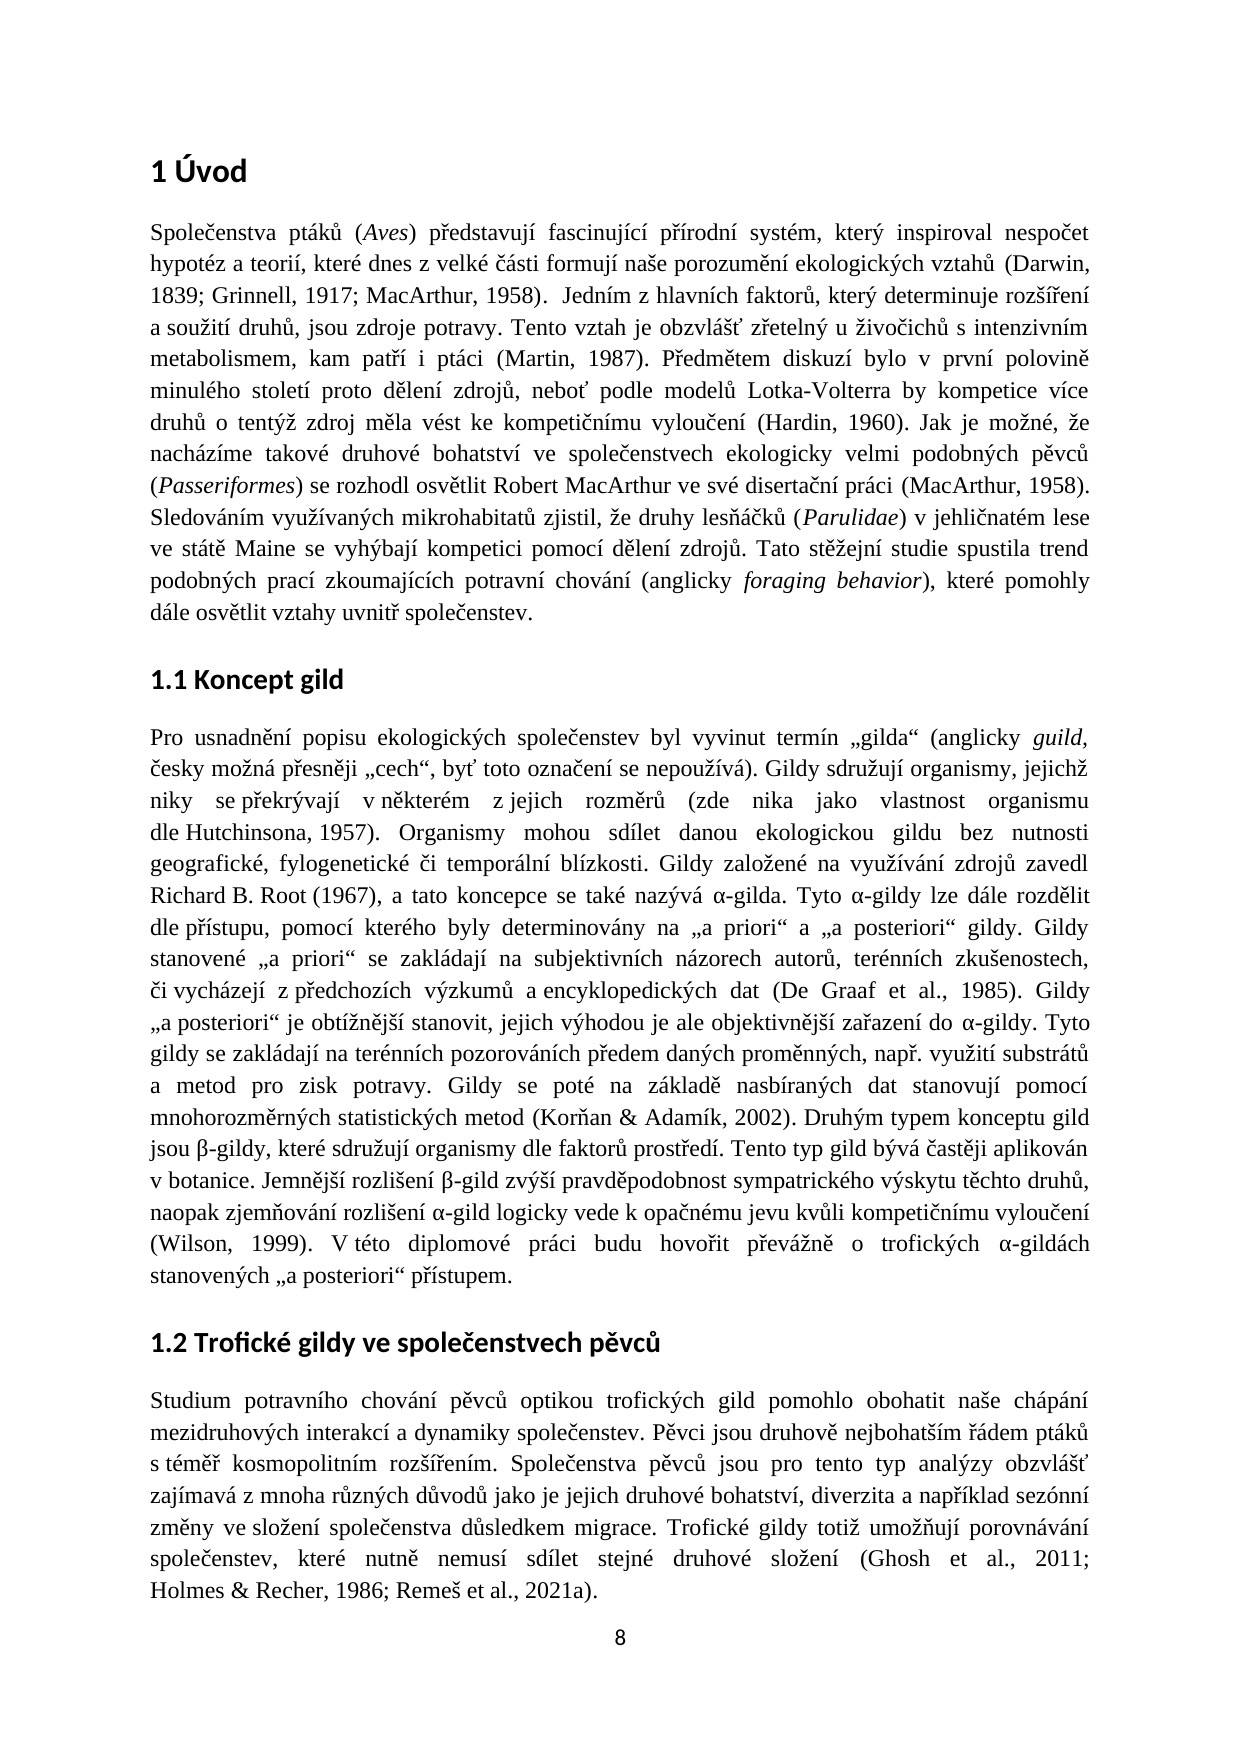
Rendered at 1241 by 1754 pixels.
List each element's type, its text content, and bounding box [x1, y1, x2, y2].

text 1.2 Trofické gildy ve společenstvech pěvců [150, 1324, 1090, 1360]
text Pro usnadnění popisu ekologických společenstev byl vyvinut termín „gilda“ (anglicky guild, česky možná přesněji „cech“, byť toto označení se nepoužívá). Gildy sdružují organismy, jejichž niky se překrývají v některém z jejich rozměrů (zde nika jako vlastnost organismu dle Hutchinsona, 1957). Organismy mohou sdílet danou ekologickou gildu bez nutnosti geografické, fylogenetické či temporální blízkosti. Gildy založené na využívání zdrojů zavedl Richard B. Root (1967), a tato koncepce se také nazývá α-gilda. Tyto α-gildy lze dále rozdělit dle přístupu, pomocí kterého byly determinovány na „a priori“ a „a posteriori“ gildy. Gildy stanovené „a priori“ se zakládají na subjektivních názorech autorů, terénních zkušenostech, či vycházejí z předchozích výzkumů a encyklopedických dat (De Graaf et al., 1985). Gildy „a posteriori“ je obtížnější stanovit, jejich výhodou je ale objektivnější zařazení do α-gildy. Tyto gildy se zakládají na terénních pozorováních předem daných proměnných, např. využití substrátů a metod pro zisk potravy. Gildy se poté na základě nasbíraných dat stanovují pomocí mnohorozměrných statistických metod (Korňan & Adamík, 2002). Druhým typem konceptu gild jsou β-gildy, které sdružují organismy dle faktorů prostředí. Tento typ gild bývá častěji aplikován v botanice. Jemnější rozlišení β-gild zvýší pravděpodobnost sympatrického výskytu těchto druhů, naopak zjemňování rozlišení α-gild logicky vede k opačnému jevu kvůli kompetičnímu vyloučení (Wilson, 1999). V této diplomové práci budu hovořit převážně o trofických α-gildách stanovených „a posteriori“ přístupem. [150, 723, 1090, 1289]
text 1 Úvod [150, 150, 1090, 191]
text 1.1 Koncept gild [150, 661, 1090, 697]
text Studium potravního chování pěvců optikou trofických gild pomohlo obohatit naše chápání mezidruhových interakcí a dynamiky společenstev. Pěvci jsou druhově nejbohatším řádem ptáků s téměř kosmopolitním rozšířením. Společenstva pěvců jsou pro tento typ analýzy obzvlášť zajímavá z mnoha různých důvodů jako je jejich druhové bohatství, diverzita a například sezónní změny ve složení společenstva důsledkem migrace. Trofické gildy totiž umožňují porovnávání společenstev, které nutně nemusí sdílet stejné druhové složení (Ghosh et al., 2011; Holmes & Recher, 1986; Remeš et al., 2021a). [150, 1386, 1090, 1604]
text Společenstva ptáků (Aves) představují fascinující přírodní systém, který inspiroval nespočet hypotéz a teorií, které dnes z velké části formují naše porozumění ekologických vztahů (Darwin, 1839; Grinnell, 1917; MacArthur, 1958). Jedním z hlavních faktorů, který determinuje rozšíření a soužití druhů, jsou zdroje potravy. Tento vztah je obzvlášť zřetelný u živočichů s intenzivním metabolismem, kam patří i ptáci (Martin, 1987). Předmětem diskuzí bylo v první polovině minulého století proto dělení zdrojů, neboť podle modelů Lotka-Volterra by kompetice více druhů o tentýž zdroj měla vést ke kompetičnímu vyloučení (Hardin, 1960). Jak je možné, že nacházíme takové druhové bohatství ve společenstvech ekologicky velmi podobných pěvců (Passeriformes) se rozhodl osvětlit Robert MacArthur ve své disertační práci (MacArthur, 1958). Sledováním využívaných mikrohabitatů zjistil, že druhy lesňáčků (Parulidae) v jehličnatém lese ve státě Maine se vyhýbají kompetici pomocí dělení zdrojů. Tato stěžejní studie spustila trend podobných prací zkoumajících potravní chování (anglicky foraging behavior), které pomohly dále osvětlit vztahy uvnitř společenstev. [150, 218, 1090, 625]
